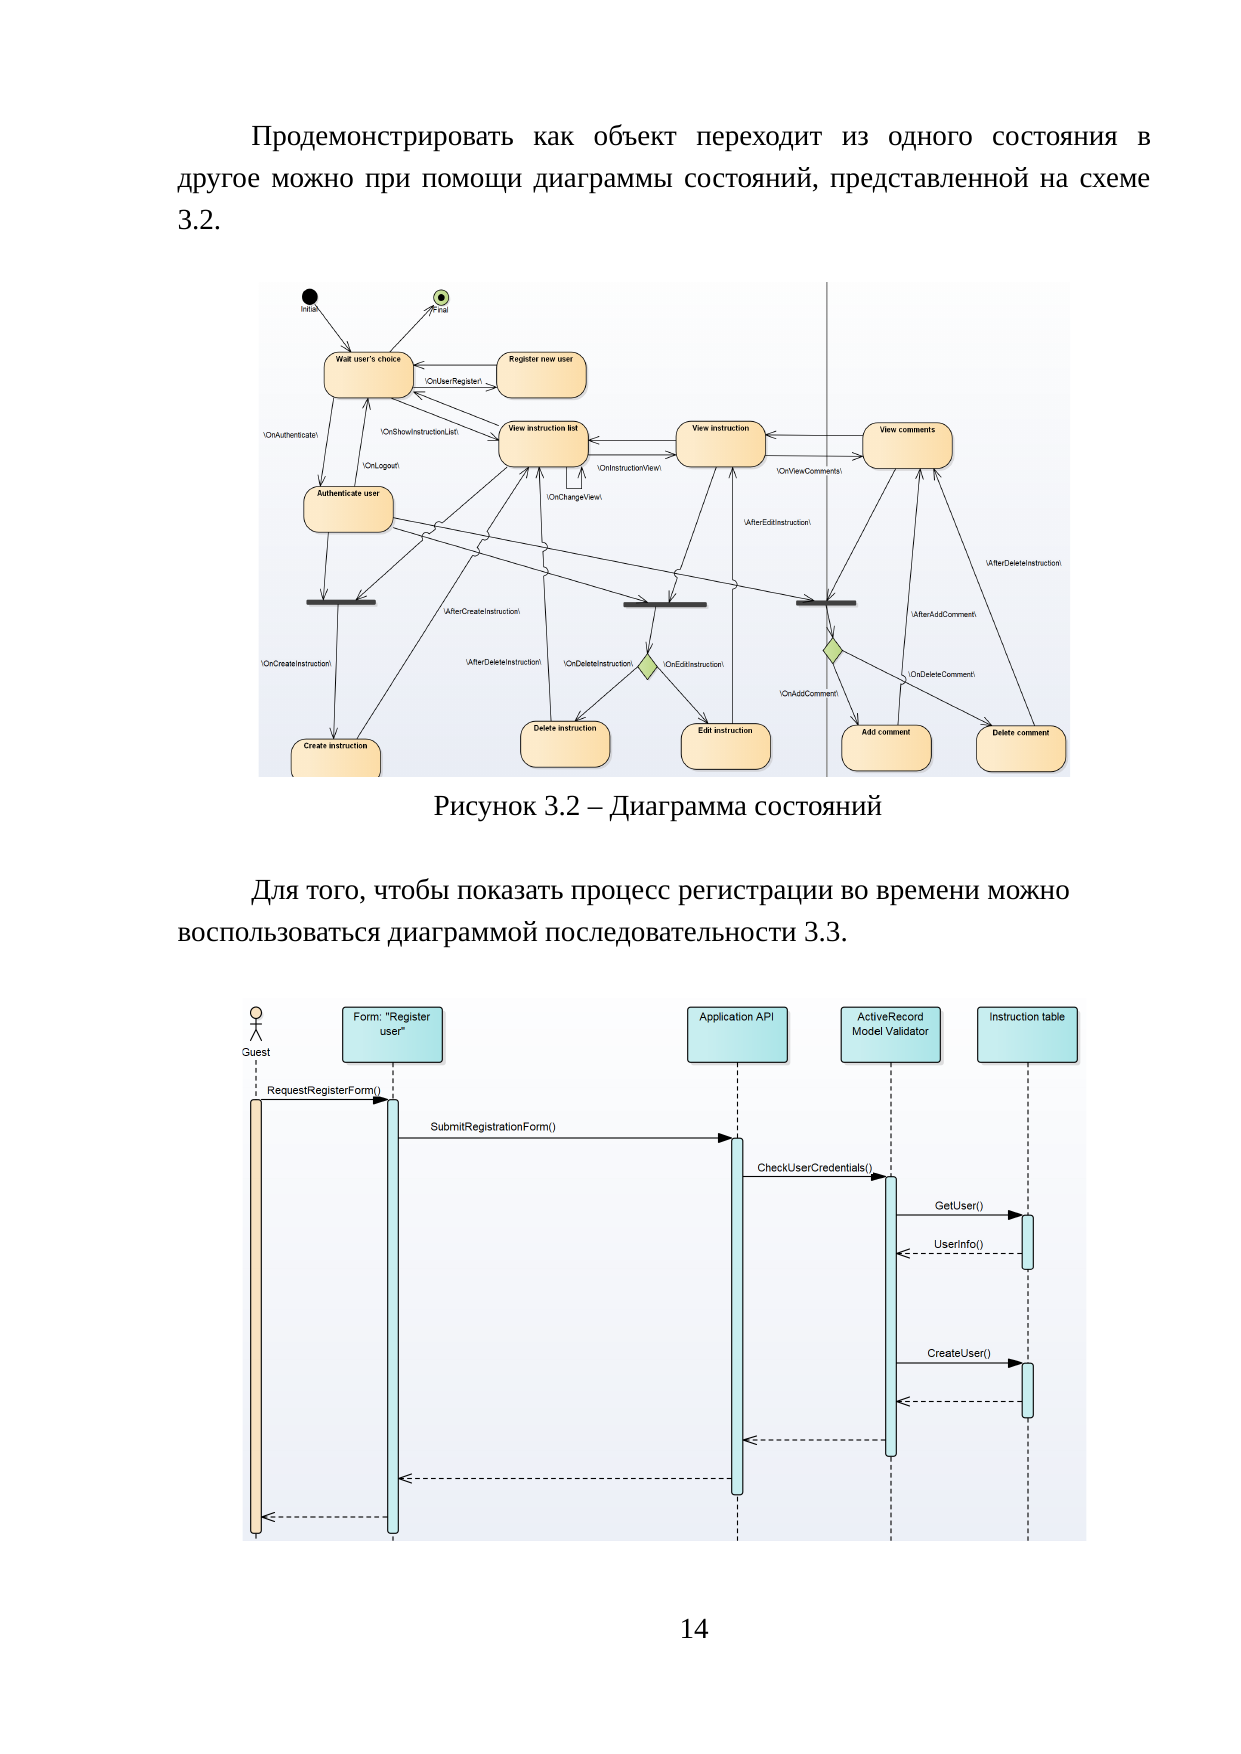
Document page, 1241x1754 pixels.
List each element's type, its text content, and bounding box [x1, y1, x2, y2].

text Для того, чтобы показать процесс регистрации во времени можно воспользоваться диаграммой последовательности 3.3. [177, 872, 1152, 947]
text Рисунок 3.2 – Диаграмма состояний [177, 788, 1152, 822]
picture [242, 998, 1087, 1541]
text Продемонстрировать как объект переходит из одного состояния в другое можно при помощи диаграммы состояний, представленной на схеме 3.2. [177, 118, 1152, 235]
picture [258, 282, 1071, 777]
